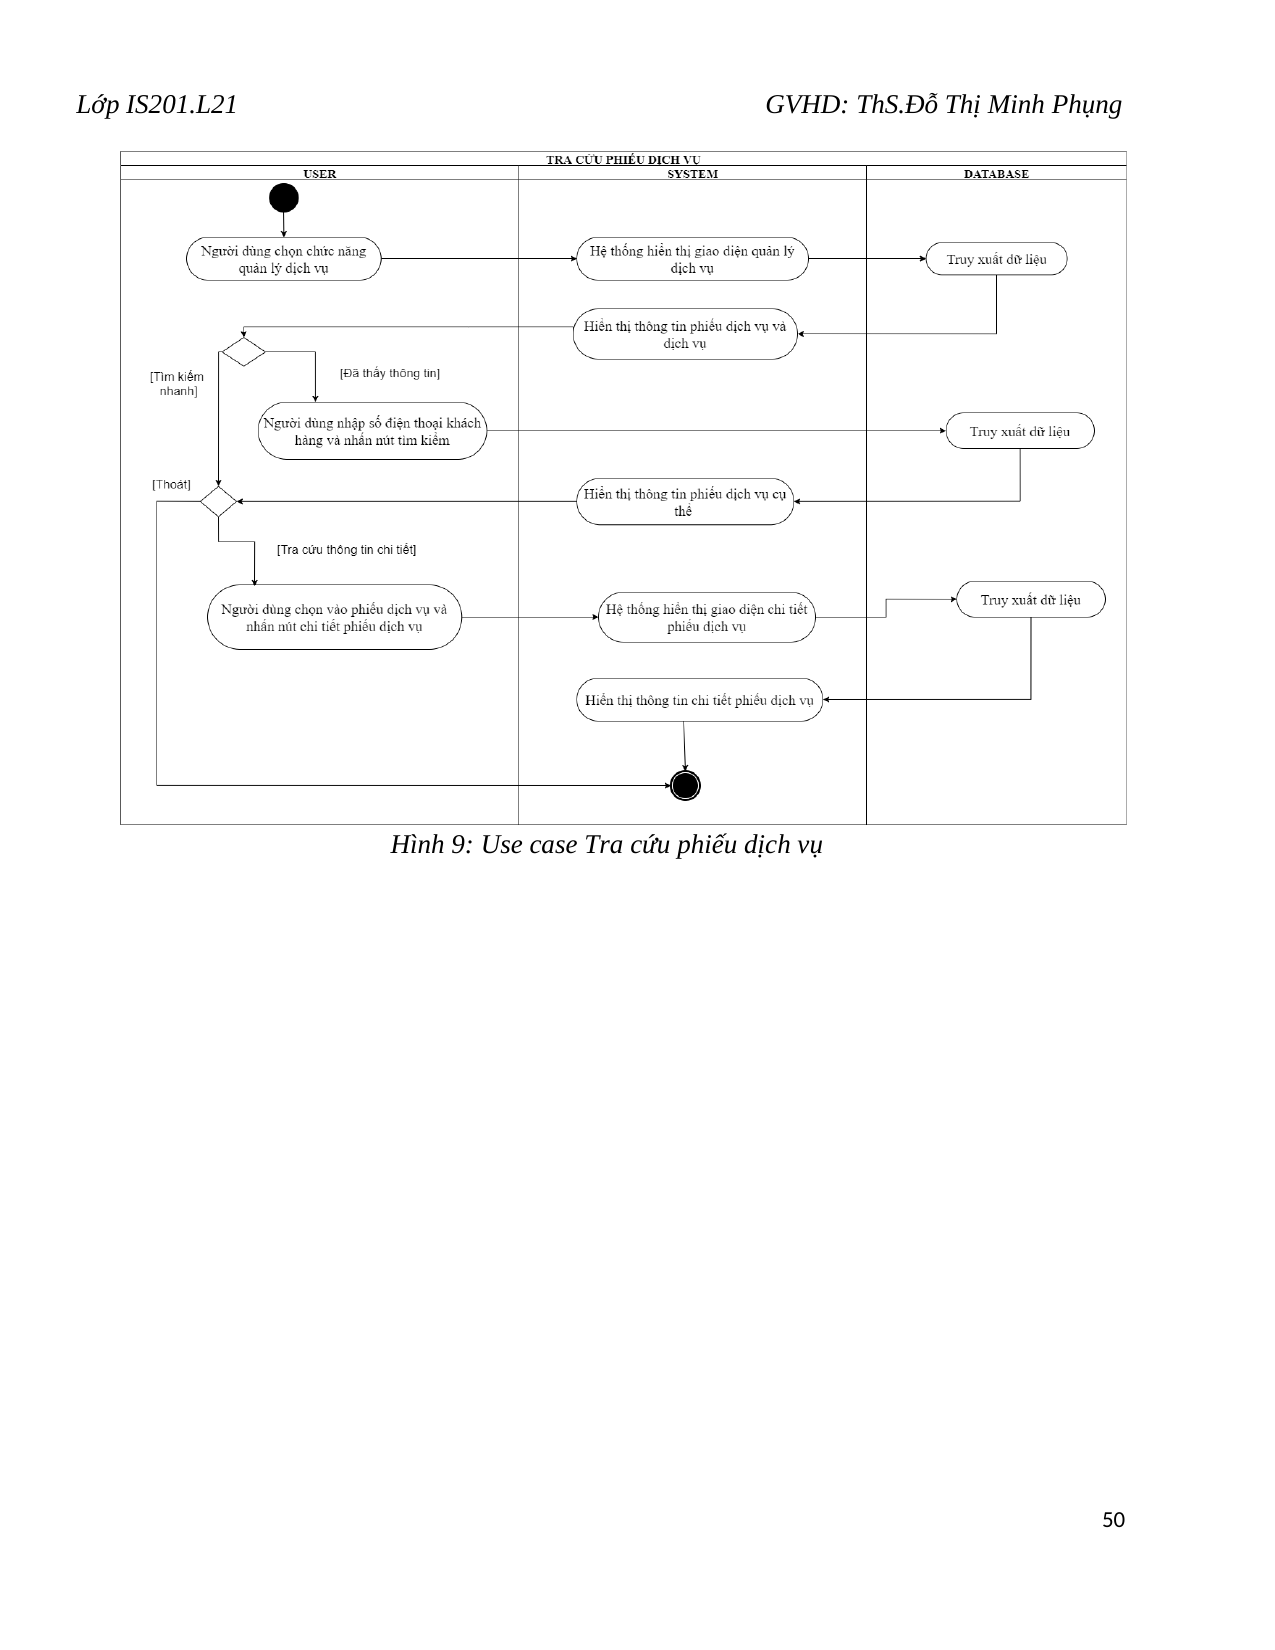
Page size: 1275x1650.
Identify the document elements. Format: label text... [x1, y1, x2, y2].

text Hình 9: Use case Tra cứu phiếu dịch vụ [91, 828, 1125, 859]
picture [120, 150, 1127, 825]
